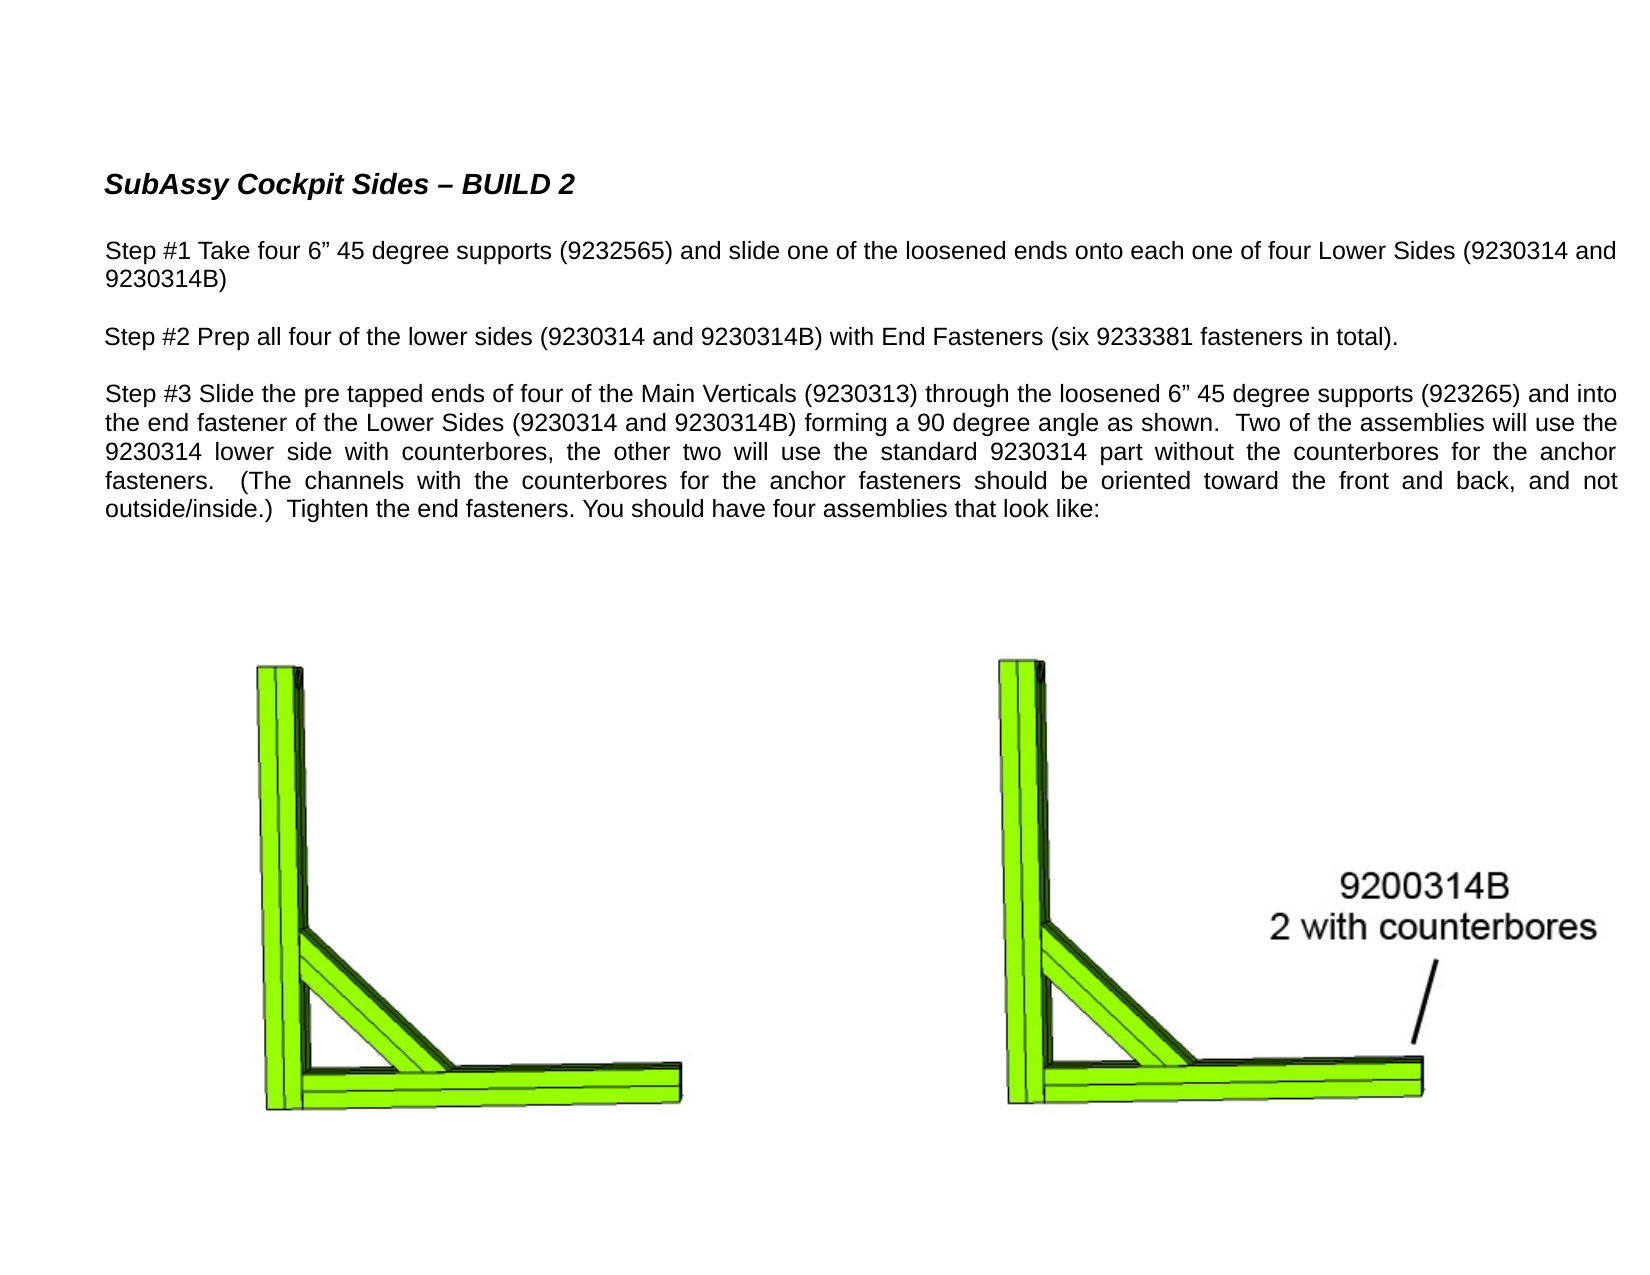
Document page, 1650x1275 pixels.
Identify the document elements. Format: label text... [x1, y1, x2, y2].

subtitle SubAssy Cockpit Sides – BUILD 2 [30, 167, 1620, 201]
text Step #2 Prep all four of the lower sides (9230314 and 9230314B) with End Fasteners (six 9233381 fasteners in total). [30, 322, 1620, 351]
text Step #3 Slide the pre tapped ends of four of the Main Verticals (9230313) through the loosened 6” 45 degree supports (923265) and into the end fastener of the Lower Sides (9230314 and 9230314B) forming a 90 degree angle as shown. Two of the assemblies will use the 9230314 lower side with counterbores, the other two will use the standard 9230314 part without the counterbores for the anchor fasteners. (The channels with the counterbores for the anchor fasteners should be oriented toward the front and back, and not outside/inside.) Tighten the end fasteners. You should have four assemblies that look like: [105, 379, 1620, 523]
text Step #1 Take four 6” 45 degree supports (9232565) and slide one of the loosened ends onto each one of four Lower Sides (9230314 and 9230314B) [105, 236, 1620, 293]
picture [105, 551, 1650, 1211]
